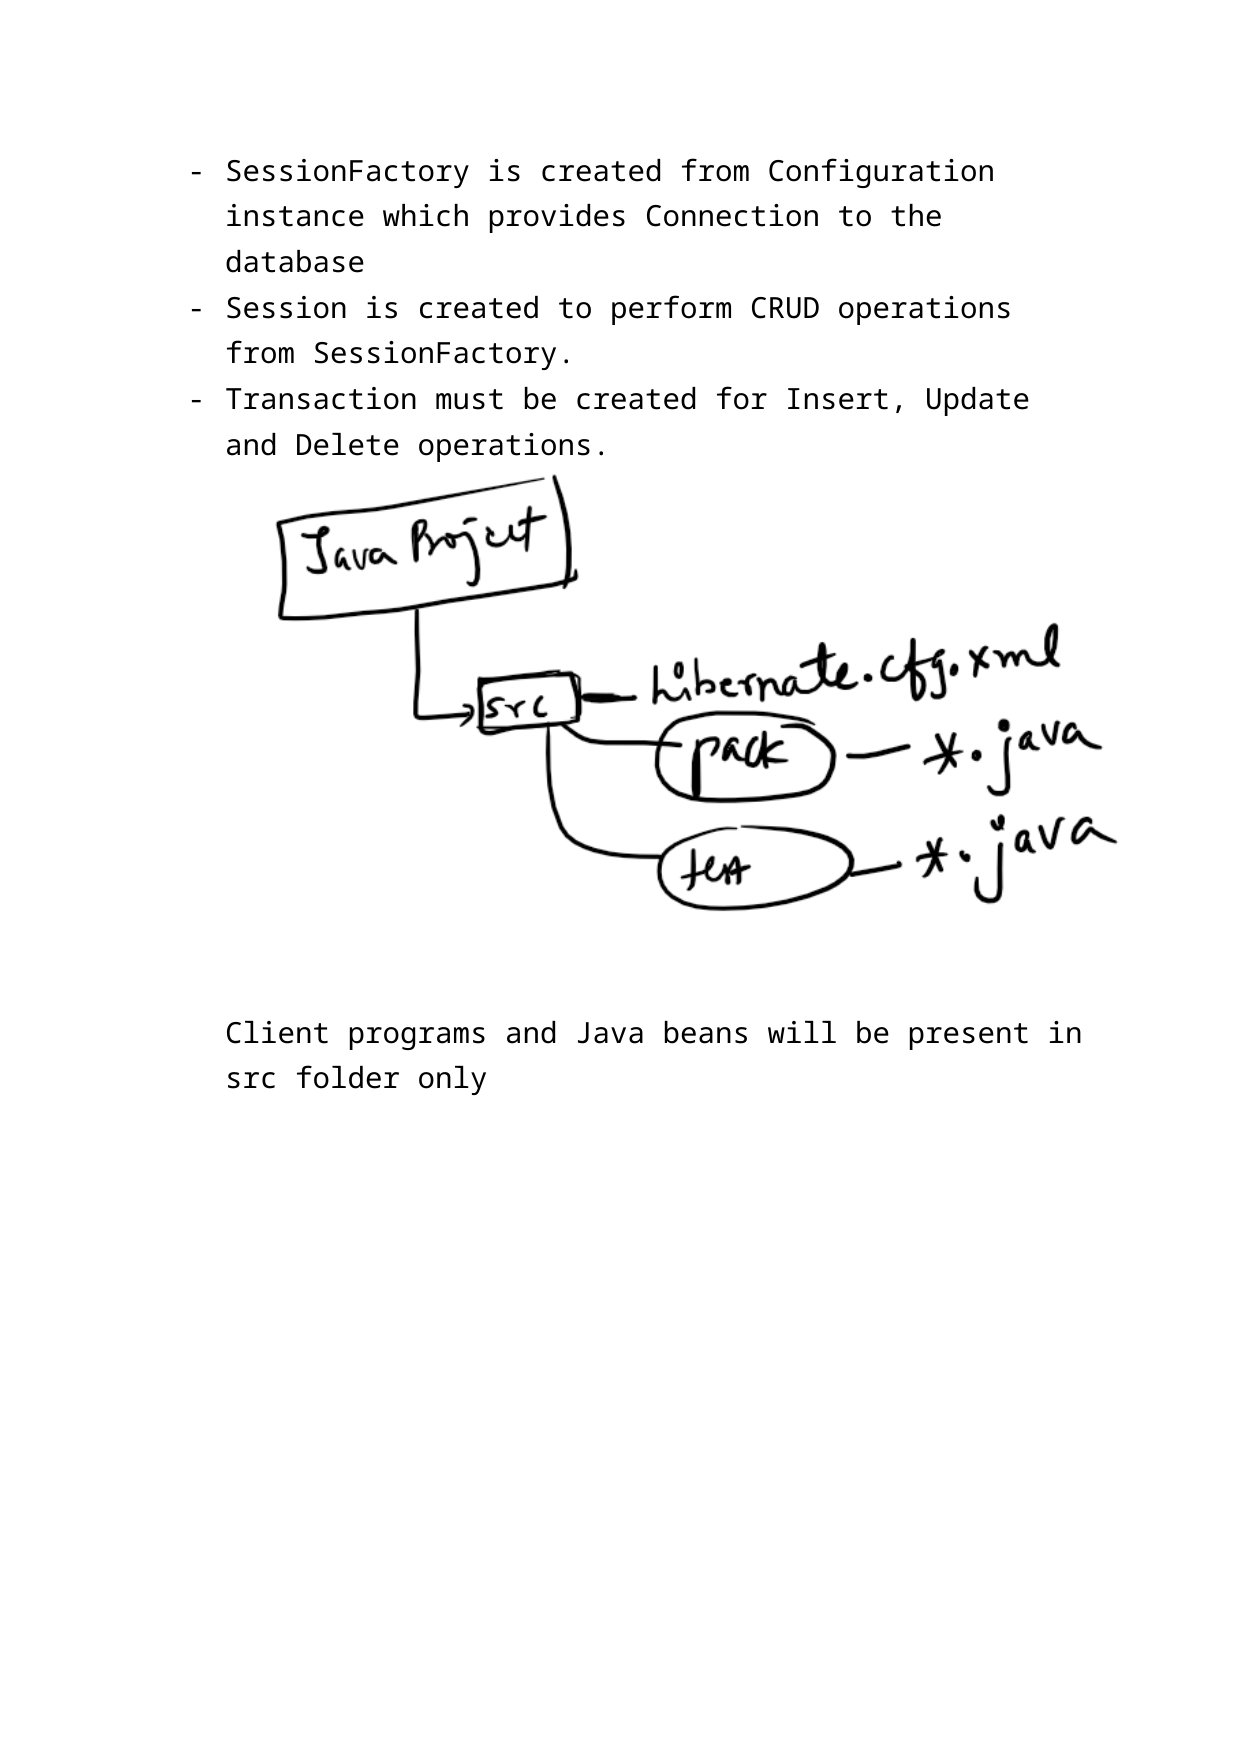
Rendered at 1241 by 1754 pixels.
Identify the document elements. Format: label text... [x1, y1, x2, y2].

list Client programs and Java beans will be present in src folder only [225, 1012, 1090, 1097]
picture [225, 469, 1166, 1008]
list Transaction must be created for Insert, Update and Delete operations. [187, 378, 1090, 463]
list SessionFactory is created from Configuration instance which provides Connection to the database [187, 150, 1090, 281]
list Session is created to perform CRUD operations from SessionFactory. [187, 287, 1090, 372]
